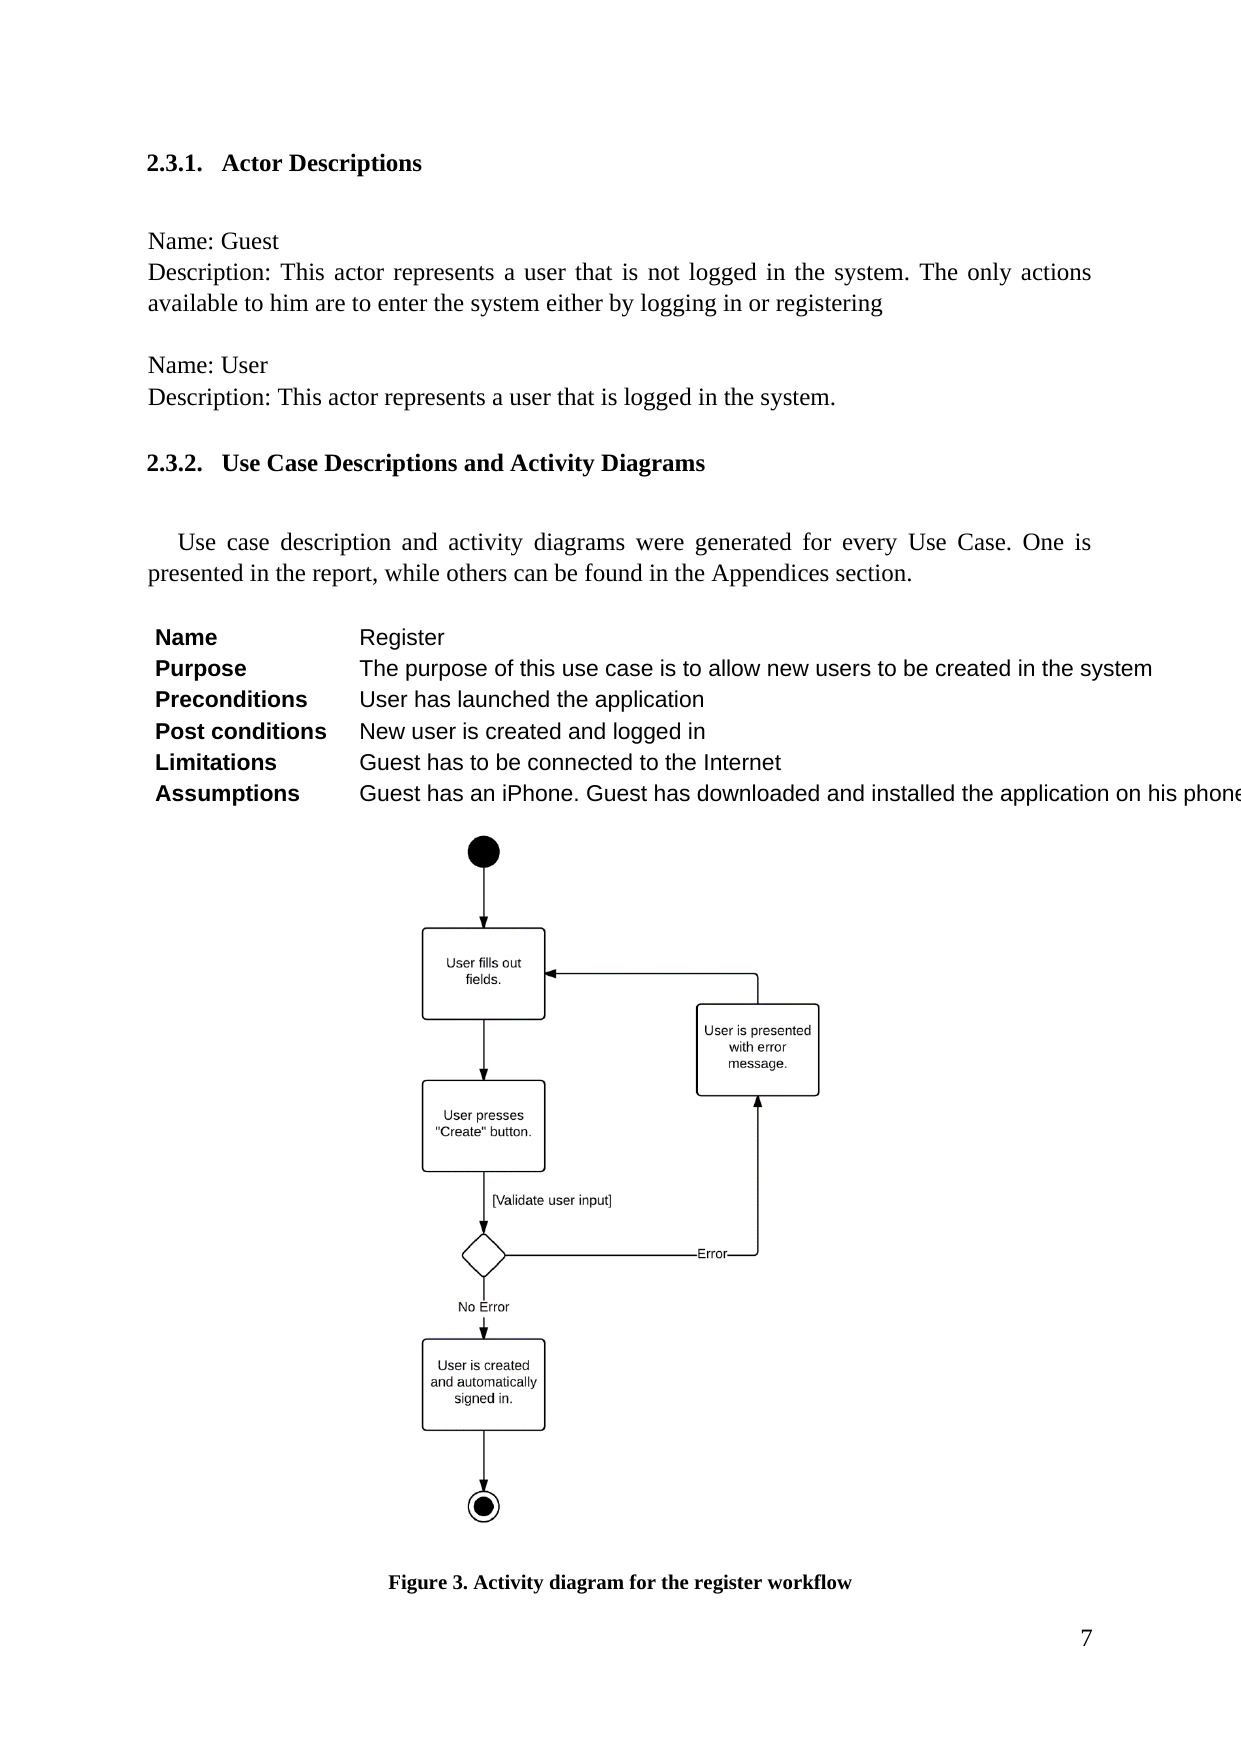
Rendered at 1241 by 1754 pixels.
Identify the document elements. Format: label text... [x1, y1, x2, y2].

text Actor Descriptions [146, 148, 1093, 176]
table_cell Assumptions [148, 775, 352, 807]
table_cell User has launched the application [352, 682, 1240, 713]
text Description: This actor represents a user that is logged in the system. [148, 382, 1093, 410]
table_cell Guest has to be connected to the Internet [352, 744, 1240, 775]
picture [392, 806, 849, 1552]
table_header Register [352, 605, 1240, 650]
table_cell Post conditions [148, 713, 352, 744]
text Use Case Descriptions and Activity Diagrams [146, 448, 1093, 477]
table_cell Limitations [148, 744, 352, 775]
table_cell The purpose of this use case is to allow new users to be created in the system [352, 650, 1240, 682]
table_cell Preconditions [148, 682, 352, 713]
table_cell New user is created and logged in [352, 713, 1240, 744]
table_cell Purpose [148, 650, 352, 682]
text Use case description and activity diagrams were generated for every Use Case. One is presented in the report, while others can be found in the Appendices section. [148, 527, 1093, 586]
text Name: User [148, 351, 1093, 379]
table_header Name [148, 605, 352, 650]
table_cell Guest has an iPhone. Guest has downloaded and installed the application on his phone. [352, 775, 1240, 807]
text Name: Guest [148, 226, 1093, 255]
text Figure 3. Activity diagram for the register workflow [148, 1570, 1093, 1594]
text Description: This actor represents a user that is not logged in the system. The only actions available to him are to enter the system either by logging in or registering [148, 257, 1093, 317]
